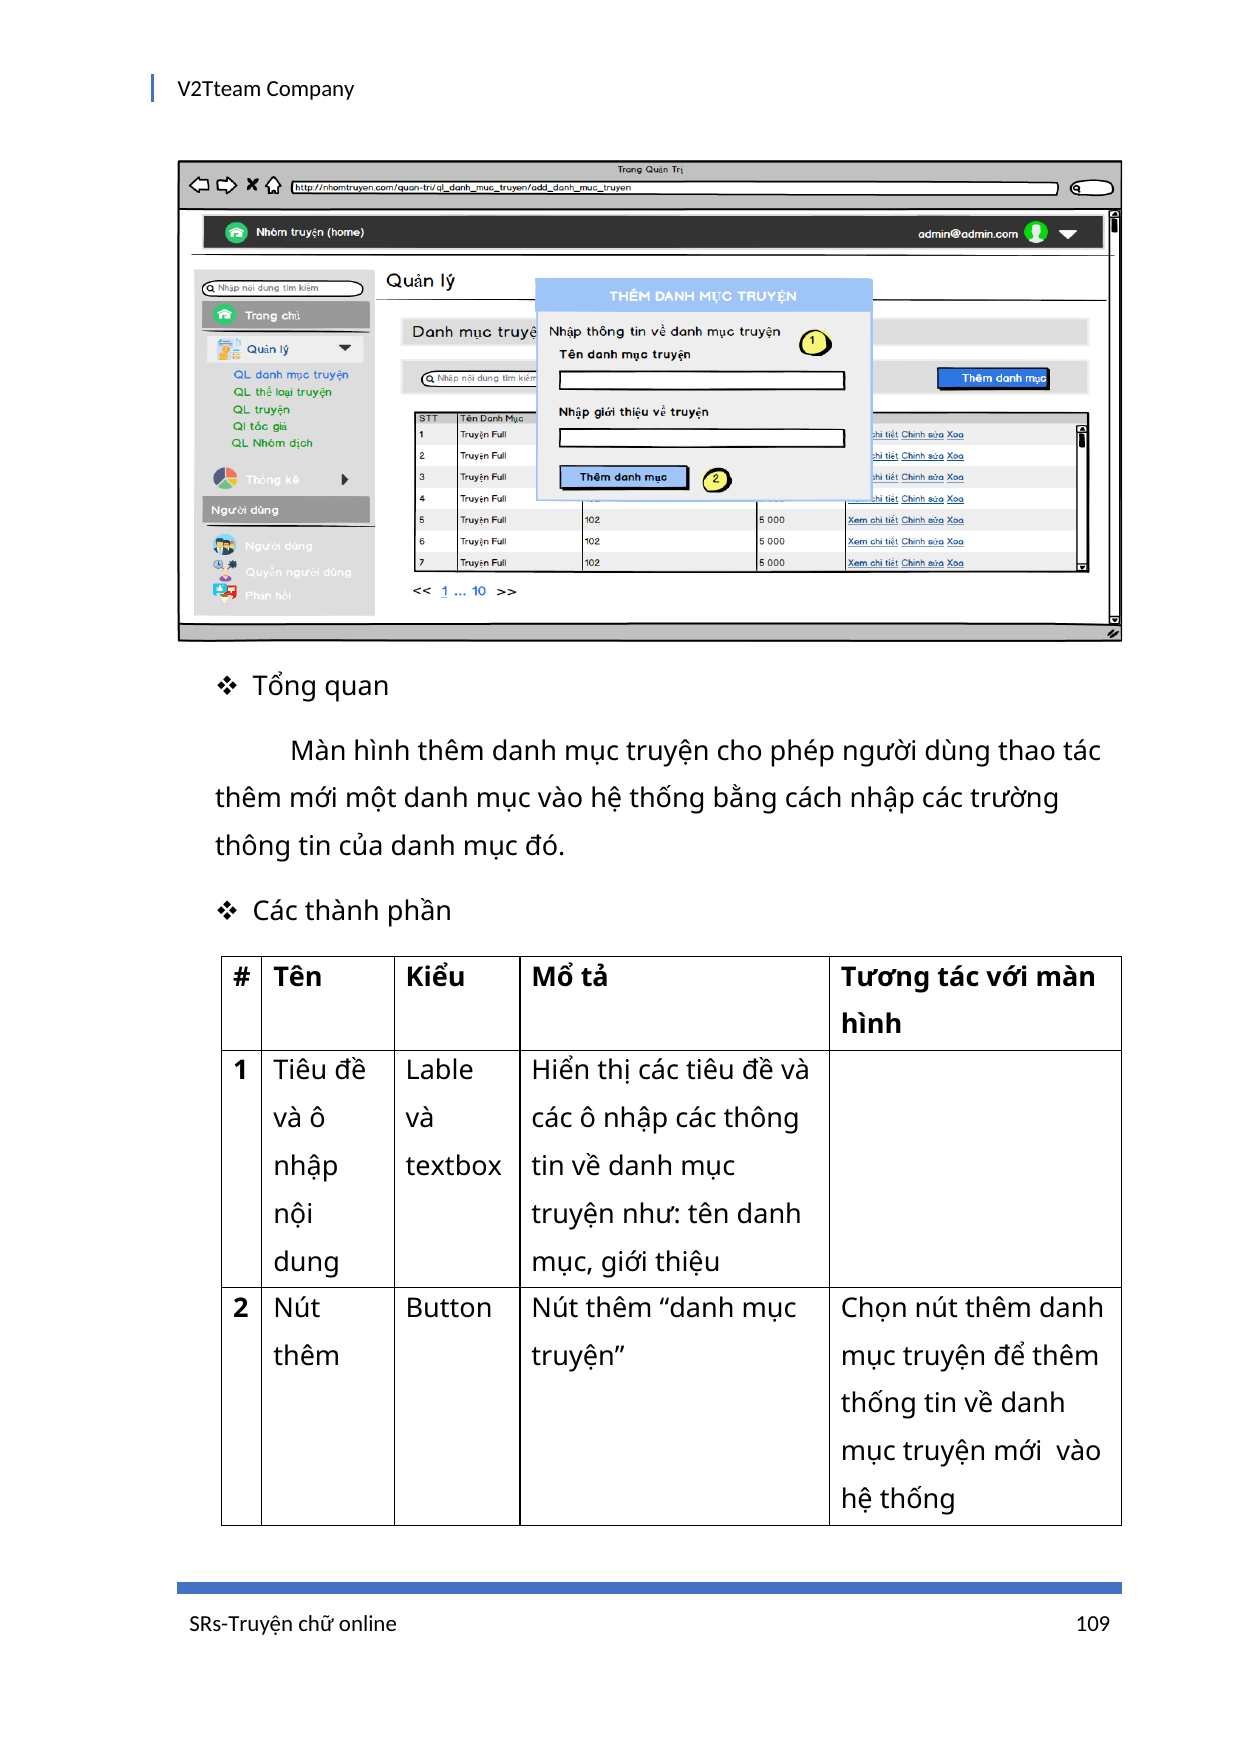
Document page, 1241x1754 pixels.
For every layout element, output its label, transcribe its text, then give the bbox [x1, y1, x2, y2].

table_cell Nút thêm [262, 1288, 394, 1524]
list Các thành phần [215, 891, 1122, 928]
table_header Kiểu [395, 957, 519, 1050]
list Tổng quan [215, 666, 1122, 703]
table_cell Tiêu đề và ô nhập nội dung [262, 1051, 394, 1287]
table_cell [830, 1051, 1121, 1287]
table_cell 2 [222, 1288, 261, 1524]
table_cell Nút thêm “danh mục truyện” [521, 1288, 829, 1524]
table_header # [222, 957, 261, 1050]
table_cell 1 [222, 1051, 261, 1287]
table_header Mổ tả [521, 957, 829, 1050]
table_cell Hiển thị các tiêu đề và các ô nhập các thông tin về danh mục truyện như: tên danh mục, giới thiệu [521, 1051, 829, 1287]
table_header Tên [262, 957, 394, 1050]
text Màn hình thêm danh mục truyện cho phép người dùng thao tác thêm mới một danh mục vào hệ thống bằng cách nhập các trường thông tin của danh mục đó. [215, 731, 1122, 864]
table_cell Lable và textbox [395, 1051, 519, 1287]
table_header Tương tác với màn hình [830, 957, 1121, 1050]
table_cell Button [395, 1288, 519, 1524]
picture [177, 160, 1123, 642]
table_cell Chọn nút thêm danh mục truyện để thêm thống tin về danh mục truyện mới vào hệ thống [830, 1288, 1121, 1524]
